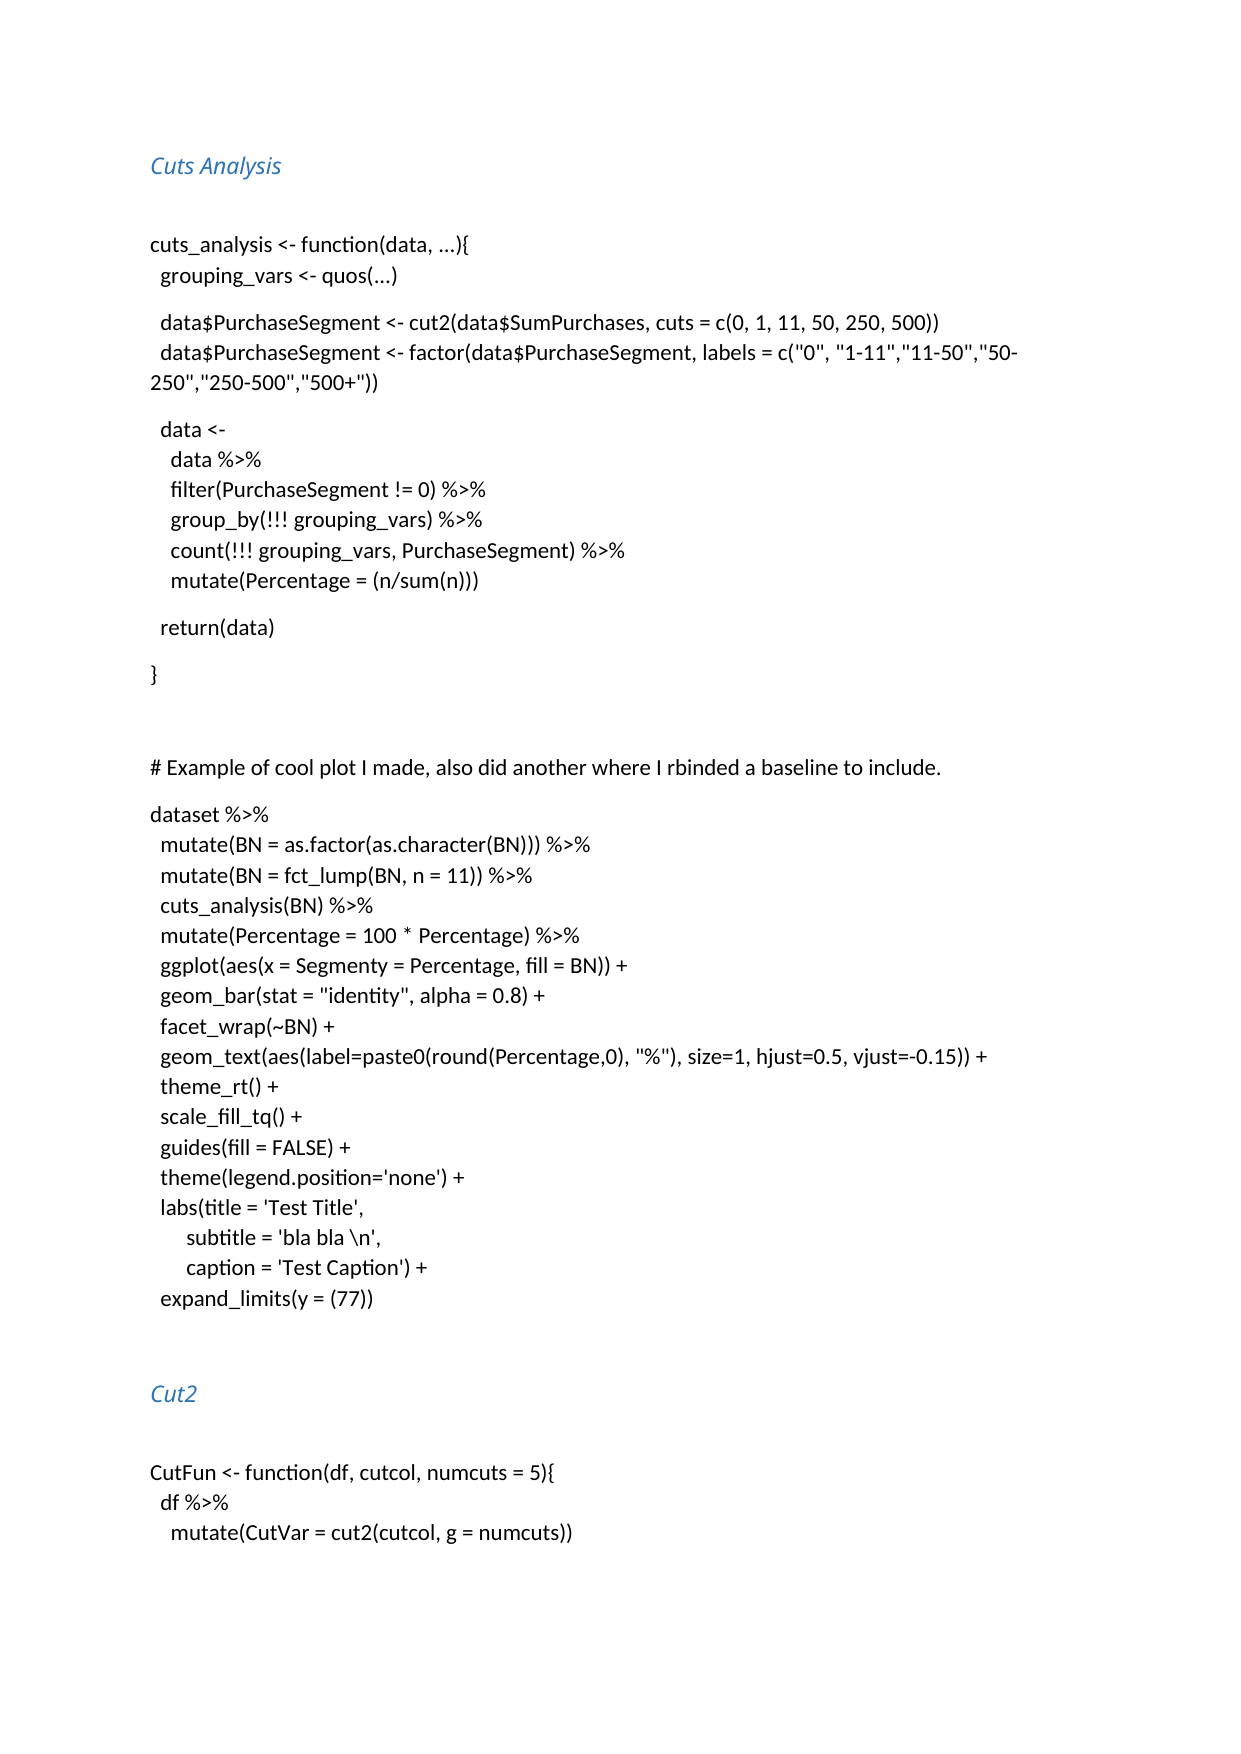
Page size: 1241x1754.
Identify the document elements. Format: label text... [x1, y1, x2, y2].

text data$PurchaseSegment <- cut2(data$SumPurchases, cuts = c(0, 1, 11, 50, 250, 500)) data$PurchaseSegment <- factor(data$PurchaseSegment, labels = c("0", "1-11","11-50","50-250","250-500","500+")) [150, 308, 1090, 396]
subtitle Cut2 [150, 1377, 1090, 1409]
text # Example of cool plot I made, also did another where I rbinded a baseline to include. [150, 753, 1090, 782]
text data <- data %>% filter(PurchaseSegment != 0) %>% group_by(!!! grouping_vars) %>% count(!!! grouping_vars, PurchaseSegment) %>% mutate(Percentage = (n/sum(n))) [150, 415, 1090, 594]
text return(data) [150, 613, 1090, 641]
text dataset %>% mutate(BN = as.factor(as.character(BN))) %>% mutate(BN = fct_lump(BN, n = 11)) %>% cuts_analysis(BN) %>% mutate(Percentage = 100 * Percentage) %>% ggplot(aes(x = Segmenty = Percentage, fill = BN)) + geom_bar(stat = "identity", alpha = 0.8) + facet_wrap(~BN) + geom_text(aes(label=paste0(round(Percentage,0), "%"), size=1, hjust=0.5, vjust=-0.15)) + theme_rt() + scale_fill_tq() + guides(fill = FALSE) + theme(legend.position='none') + labs(title = 'Test Title', subtitle = 'bla bla \n', caption = 'Test Caption') + expand_limits(y = (77)) [150, 800, 1090, 1312]
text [150, 1458, 1090, 1547]
text } [150, 660, 1090, 688]
subtitle Cuts Analysis [150, 150, 1090, 181]
text cuts_analysis <- function(data, ...){ grouping_vars <- quos(...) [150, 231, 1090, 289]
